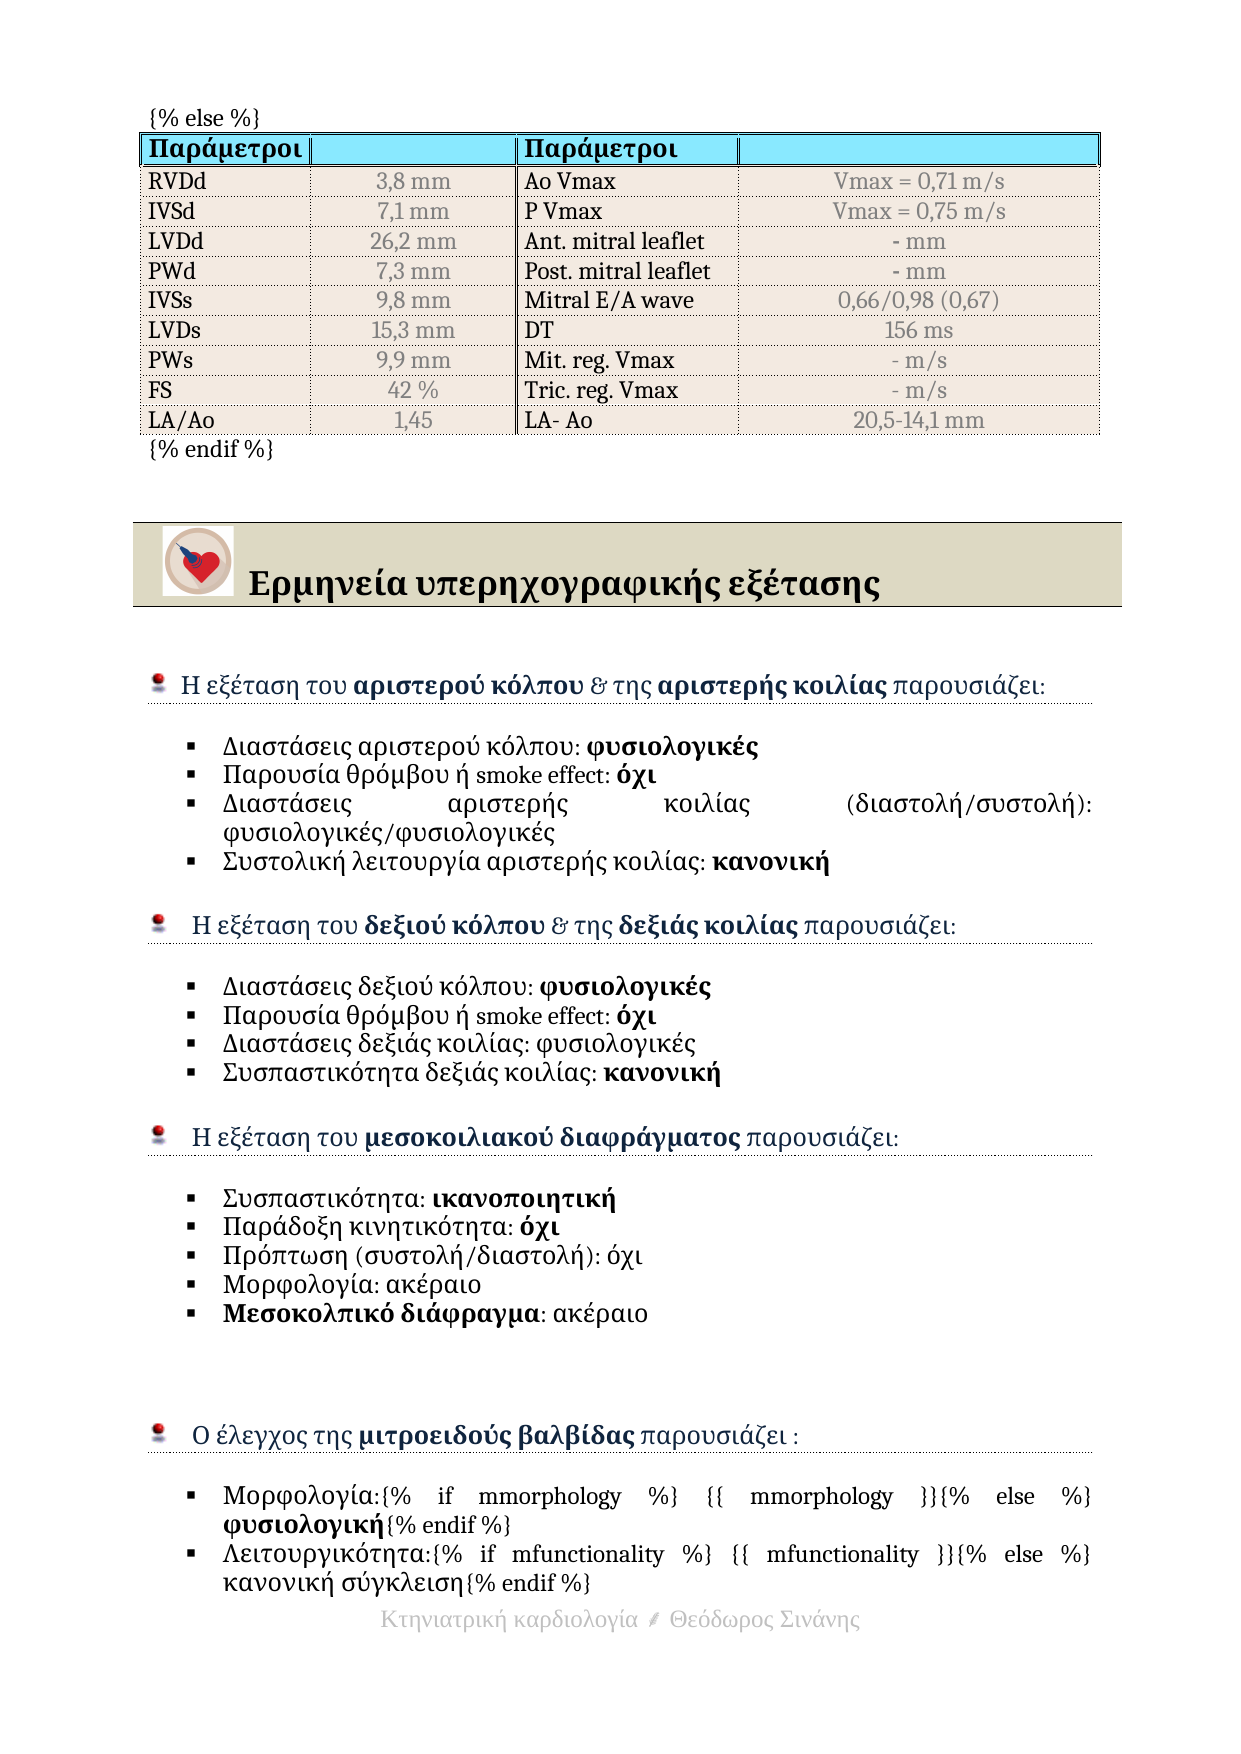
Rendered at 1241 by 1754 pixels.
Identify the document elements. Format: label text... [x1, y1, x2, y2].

list Διαστάσεις αριστερού κόλπου: φυσιολογικές [185, 733, 1092, 761]
table_cell - m/s [738, 345, 1100, 375]
text Η εξέταση του μεσοκοιλιακού διαφράγματος παρουσιάζει: [148, 1117, 1092, 1156]
picture [147, 905, 170, 935]
text Η εξέταση του αριστερού κόλπου & της αριστερής κοιλίας παρουσιάζει: [148, 665, 1092, 704]
table_cell Vmax = 0,75 m/s [738, 196, 1100, 226]
table_cell 156 ms [738, 315, 1100, 345]
picture [147, 1116, 170, 1147]
list Διαστάσεις δεξιού κόλπου: φυσιολογικές [185, 973, 1092, 1002]
table_cell LVDs [140, 315, 310, 345]
table_cell - mm [738, 256, 1100, 285]
table_cell PWs [140, 345, 310, 375]
table_cell 0,66/0,98 (0,67) [738, 285, 1100, 315]
table_cell Mitral E/A wave [518, 285, 738, 315]
table_cell LVDd [140, 226, 310, 256]
list Συστολική λειτουργία αριστερής κοιλίας: κανονική [185, 848, 1092, 876]
table_cell Ao Vmax [518, 167, 738, 196]
table_cell P Vmax [518, 196, 738, 226]
list Συσπαστικότητα: ικανοποιητική [185, 1184, 1092, 1213]
table_header [310, 133, 517, 164]
table_cell FS [140, 375, 310, 404]
table_header [738, 135, 1098, 164]
table_cell 7,1 mm [310, 196, 515, 226]
table_cell Mit. reg. Vmax [518, 345, 738, 375]
table_cell 7,3 mm [310, 256, 515, 285]
table_cell 3,8 mm [310, 167, 515, 196]
picture [162, 526, 234, 596]
table_cell 9,8 mm [310, 285, 515, 315]
list Μορφολογία:{% if mmorphology %} {{ mmorphology }}{% else %} φυσιολογική{% endif %} [185, 1482, 1092, 1540]
list Παράδοξη κινητικότητα: όχι [185, 1213, 1092, 1242]
subtitle Ερμηνεία υπερηχογραφικής εξέτασης [133, 523, 1122, 606]
table_header Παράμετροι [142, 135, 310, 164]
table_cell 26,2 mm [310, 226, 515, 256]
picture [147, 1414, 170, 1445]
table_cell - mm [738, 226, 1100, 256]
table_header Παράμετροι [517, 135, 738, 164]
table_cell RVDd [140, 164, 310, 196]
text {% endif %} [148, 435, 1092, 464]
list Μεσοκολπικό διάφραγμα: ακέραιο [185, 1299, 1092, 1328]
table_cell IVSd [140, 196, 310, 226]
list Διαστάσεις αριστερής κοιλίας (διαστολή/συστολή): φυσιολογικές/φυσιολογικές [185, 790, 1092, 848]
text Ο έλεγχος της μιτροειδούς βαλβίδας παρουσιάζει : [148, 1414, 1092, 1453]
list Μορφολογία: ακέραιο [185, 1271, 1092, 1299]
text {% else %} [148, 103, 1092, 132]
table_cell Ant. mitral leaflet [518, 226, 738, 256]
text Η εξέταση του δεξιού κόλπου & της δεξιάς κοιλίας παρουσιάζει: [148, 905, 1092, 944]
list Διαστάσεις δεξιάς κοιλίας: φυσιολογικές [185, 1030, 1092, 1059]
table_cell - m/s [738, 375, 1100, 404]
table_cell IVSs [140, 285, 310, 315]
table_cell DT [518, 315, 738, 345]
table_cell LA/Ao [140, 405, 310, 434]
table_cell Post. mitral leaflet [518, 256, 738, 285]
list Πρόπτωση (συστολή/διαστολή): όχι [185, 1242, 1092, 1271]
table_cell 1,45 [310, 405, 515, 434]
table_cell LA- Ao [518, 405, 738, 434]
list Συσπαστικότητα δεξιάς κοιλίας: κανονική [185, 1059, 1092, 1088]
list Παρουσία θρόμβου ή smoke effect: όχι [185, 761, 1092, 790]
table_cell 9,9 mm [310, 345, 515, 375]
table_cell Tric. reg. Vmax [518, 375, 738, 404]
list Παρουσία θρόμβου ή smoke effect: όχι [185, 1002, 1092, 1030]
table_cell Vmax = 0,71 m/s [738, 164, 1100, 196]
table_cell 20,5-14,1 mm [738, 405, 1100, 434]
picture [147, 664, 170, 695]
list Λειτουργικότητα:{% if mfunctionality %} {{ mfunctionality }}{% else %} κανονική σύγκλειση{% endif %} [185, 1540, 1092, 1597]
table_cell PWd [140, 256, 310, 285]
table_cell 15,3 mm [310, 315, 515, 345]
table_cell 42 % [310, 375, 515, 404]
